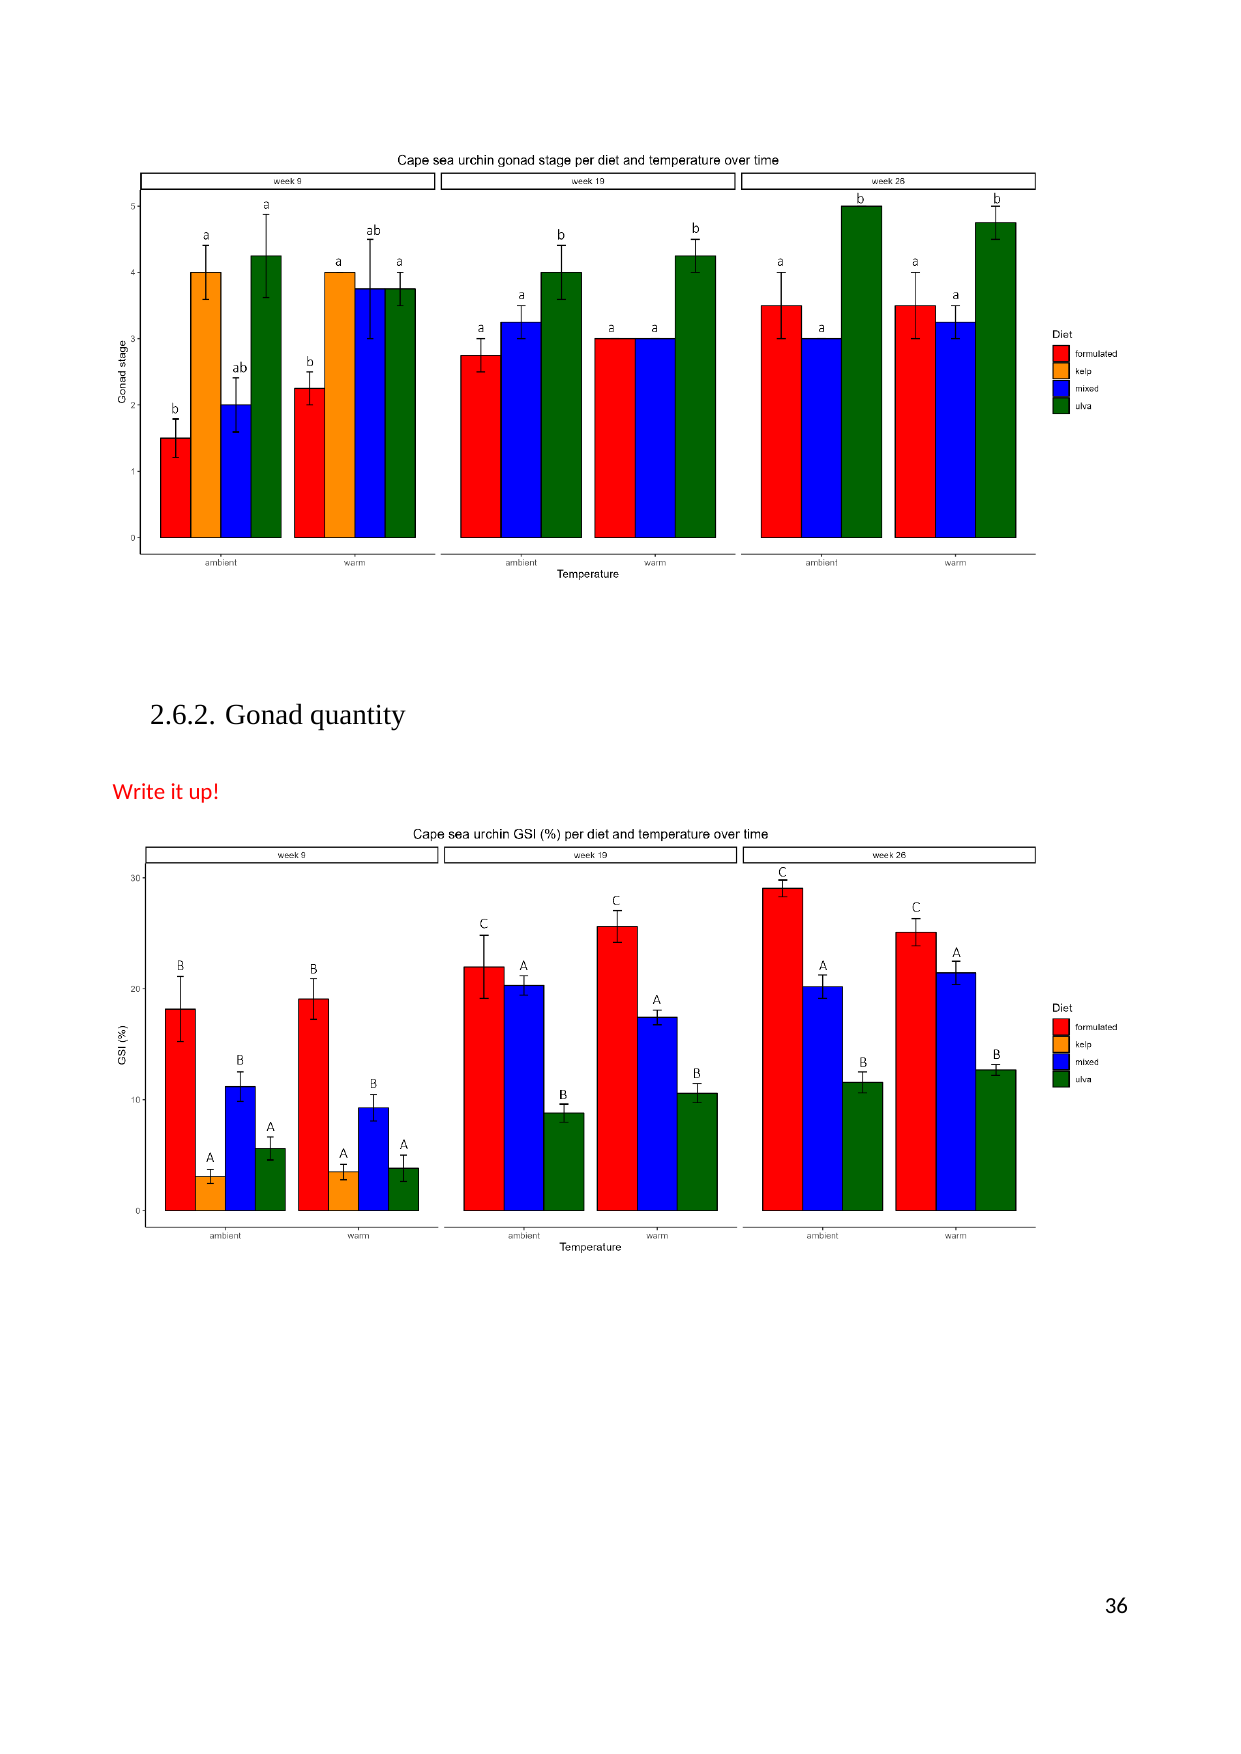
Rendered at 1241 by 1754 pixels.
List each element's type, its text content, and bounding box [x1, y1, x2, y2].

picture [112, 150, 1128, 585]
subtitle Gonad quantity [150, 697, 1128, 730]
picture [112, 824, 1128, 1258]
text Write it up! [112, 777, 1128, 805]
